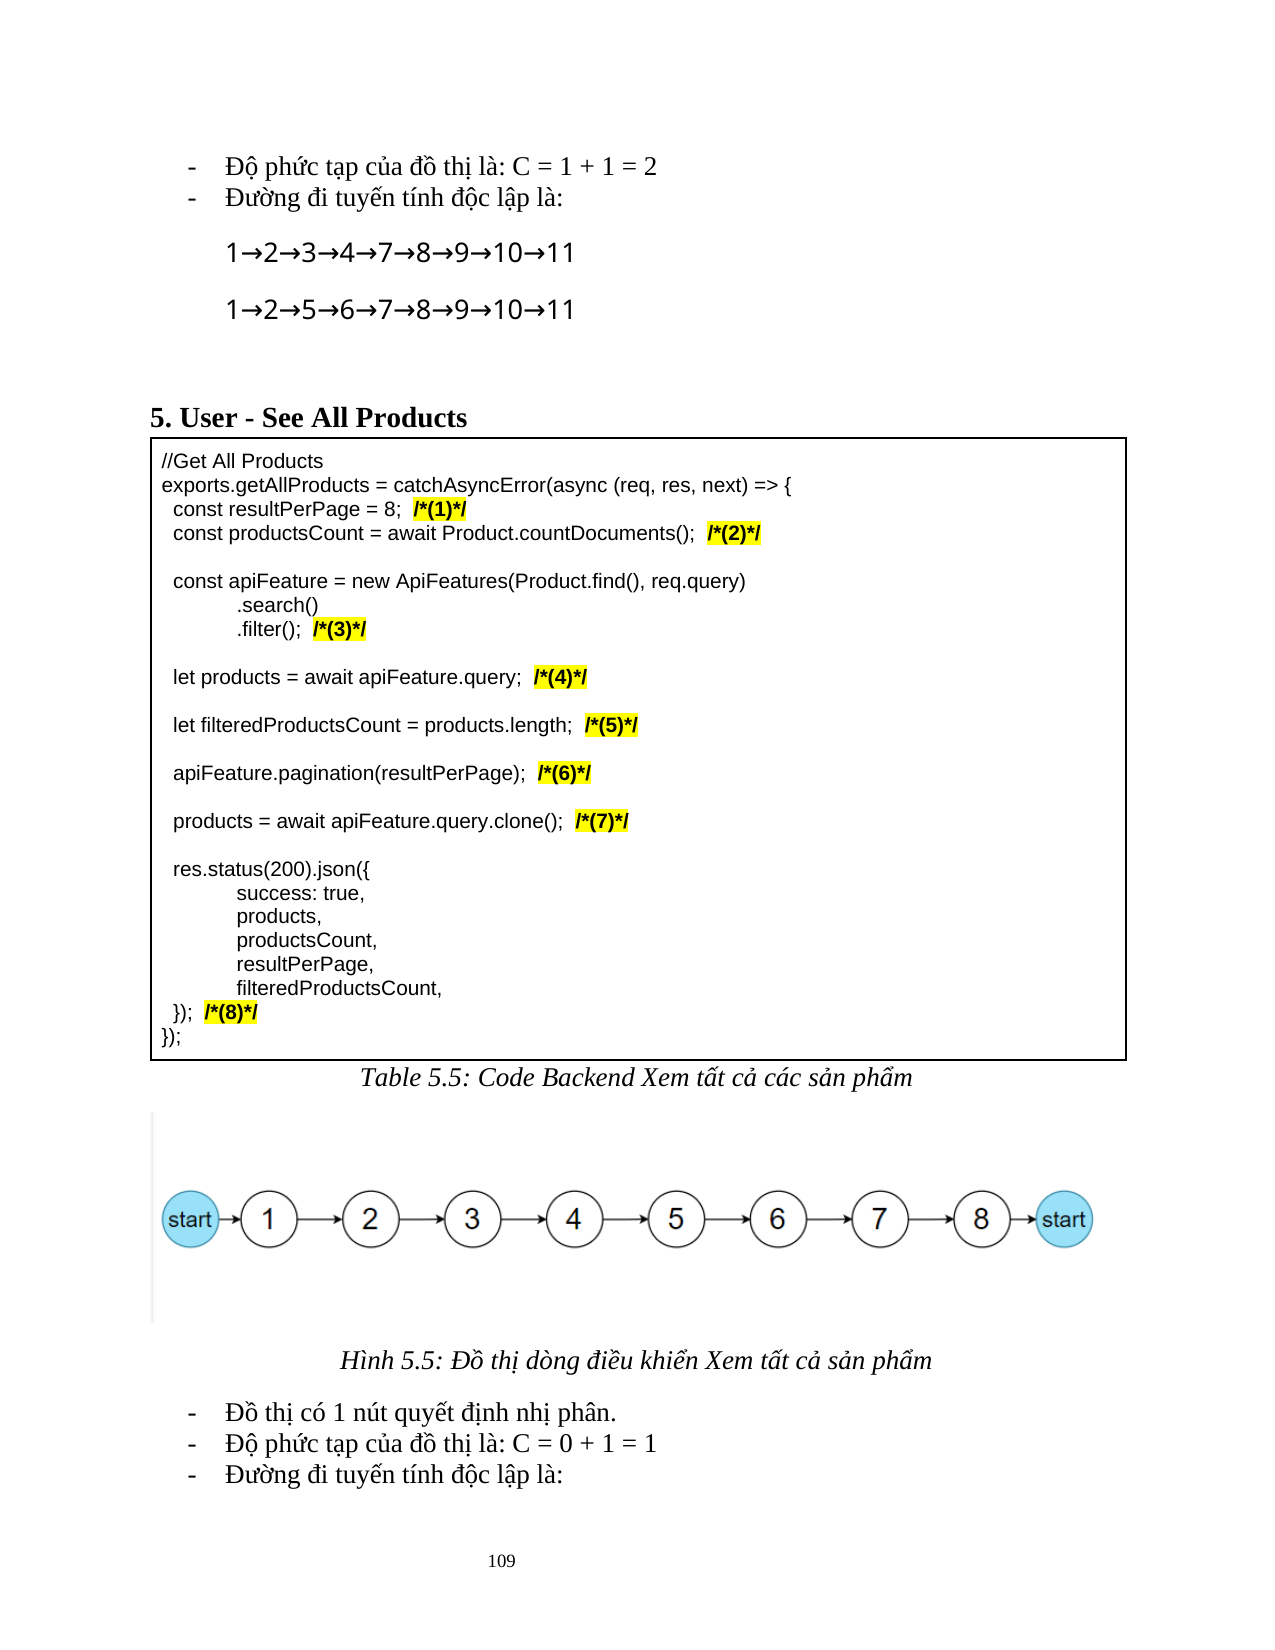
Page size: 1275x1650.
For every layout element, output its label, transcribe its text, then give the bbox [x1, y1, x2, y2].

list Độ phức tạp của đồ thị là: C = 1 + 1 = 2 [187, 150, 1125, 181]
text Table 5.5: Code Backend Xem tất cả các sản phẩm [150, 1061, 1125, 1092]
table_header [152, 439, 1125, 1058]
list Đồ thị có 1 nút quyết định nhị phân. [187, 1396, 1125, 1427]
text 1→2→3→4→7→8→9→10→11 [225, 233, 1125, 270]
text Hình 5.5: Đồ thị dòng điều khiển Xem tất cả sản phẩm [150, 1344, 1125, 1375]
text 1→2→5→6→7→8→9→10→11 [225, 291, 1125, 328]
list Đường đi tuyến tính độc lập là: [187, 181, 1125, 212]
picture [150, 1112, 1125, 1323]
list Độ phức tạp của đồ thị là: C = 0 + 1 = 1 [187, 1427, 1125, 1458]
list Đường đi tuyến tính độc lập là: [187, 1458, 1125, 1489]
subtitle 5. User - See All Products [150, 401, 1125, 434]
